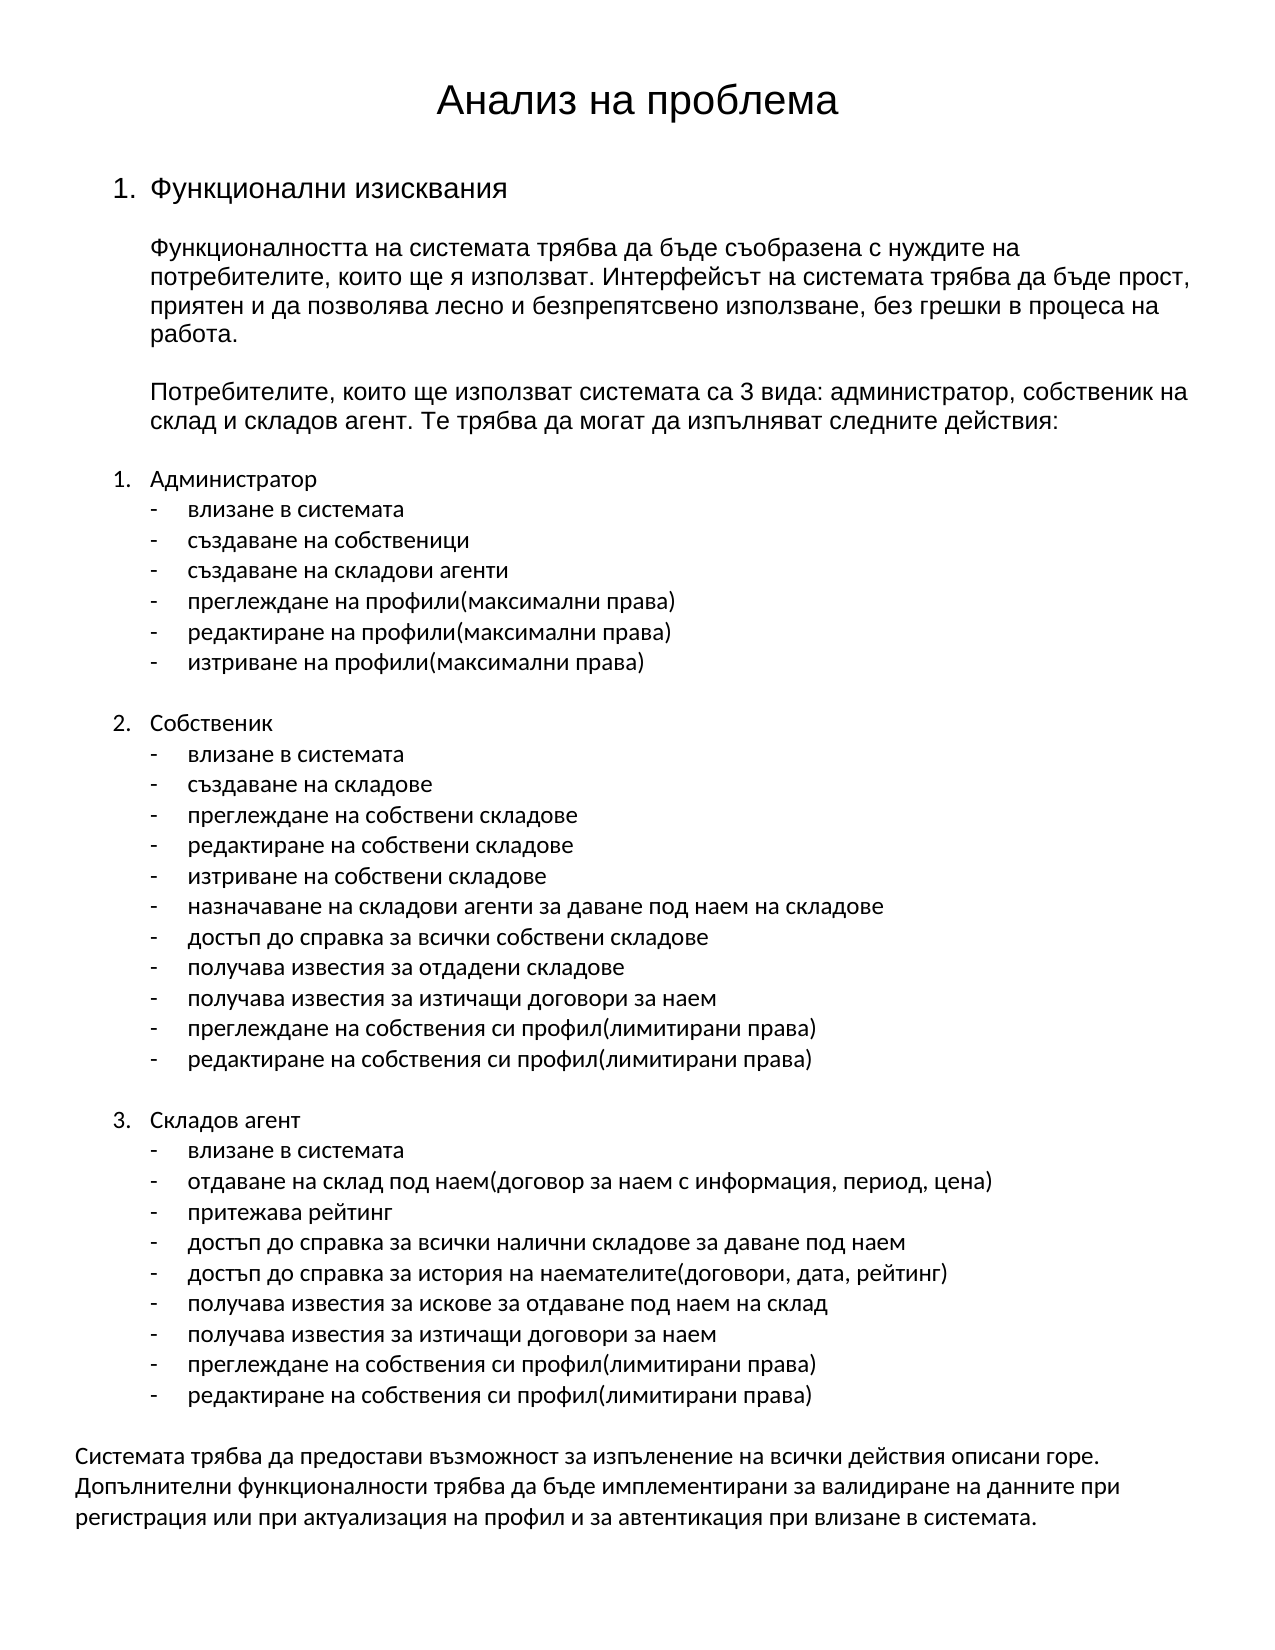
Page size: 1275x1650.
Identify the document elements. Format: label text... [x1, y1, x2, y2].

list преглеждане на профили(максимални права) [150, 585, 1200, 616]
text Системата трябва да предостави възможност за изпъленение на всички действия описани горе. Допълнителни функционалности трябва да бъде имплементирани за валидиране на данните при регистрация или при актуализация на профил и за автентикация при влизане в системата. [75, 1440, 1200, 1531]
list достъп до справка за всички налични складове за даване под наем [150, 1226, 1200, 1257]
text Анализ на проблема [75, 75, 1200, 123]
list отдаване на склад под наем(договор за наем с информация, период, цена) [150, 1165, 1200, 1196]
list редактиране на профили(максимални права) [150, 616, 1200, 646]
list редактиране на собствения си профил(лимитирани права) [150, 1043, 1200, 1073]
list редактиране на собствения си профил(лимитирани права) [150, 1379, 1200, 1409]
list редактиране на собствени складове [150, 829, 1200, 860]
list създаване на собственици [150, 524, 1200, 555]
list получава известия за искове за отдаване под наем на склад [150, 1287, 1200, 1318]
list достъп до справка за всички собствени складове [150, 921, 1200, 951]
list влизане в системата [150, 738, 1200, 768]
list преглеждане на собствения си профил(лимитирани права) [150, 1348, 1200, 1379]
list влизане в системата [150, 1134, 1200, 1165]
list получава известия за изтичащи договори за наем [150, 982, 1200, 1012]
list получава известия за изтичащи договори за наем [150, 1318, 1200, 1348]
list изтриване на профили(максимални права) [150, 646, 1200, 677]
list създаване на складове [150, 768, 1200, 799]
list преглеждане на собствения си профил(лимитирани права) [150, 1012, 1200, 1043]
list Складов агент [112, 1104, 1200, 1134]
list преглеждане на собствени складове [150, 799, 1200, 829]
list притежава рейтинг [150, 1196, 1200, 1226]
list достъп до справка за история на наемателите(договори, дата, рейтинг) [150, 1257, 1200, 1287]
list Собственик [112, 707, 1200, 738]
list Функционални изисквания [112, 171, 1200, 204]
text Потребителите, които ще използват системата са 3 вида: администратор, собственик на склад и складов агент. Те трябва да могат да изпълняват следните действия: [150, 377, 1200, 434]
list създаване на складови агенти [150, 555, 1200, 585]
list влизане в системата [150, 494, 1200, 524]
text Функционалността на системата трябва да бъде съобразена с нуждите на потребителите, които ще я използват. Интерфейсът на системата трябва да бъде прост, приятен и да позволява лесно и безпрепятсвено използване, без грешки в процеса на работа. [150, 233, 1200, 348]
list получава известия за отдадени складове [150, 951, 1200, 982]
list изтриване на собствени складове [150, 860, 1200, 890]
list Администратор [112, 463, 1200, 494]
list назначаване на складови агенти за даване под наем на складове [150, 890, 1200, 921]
